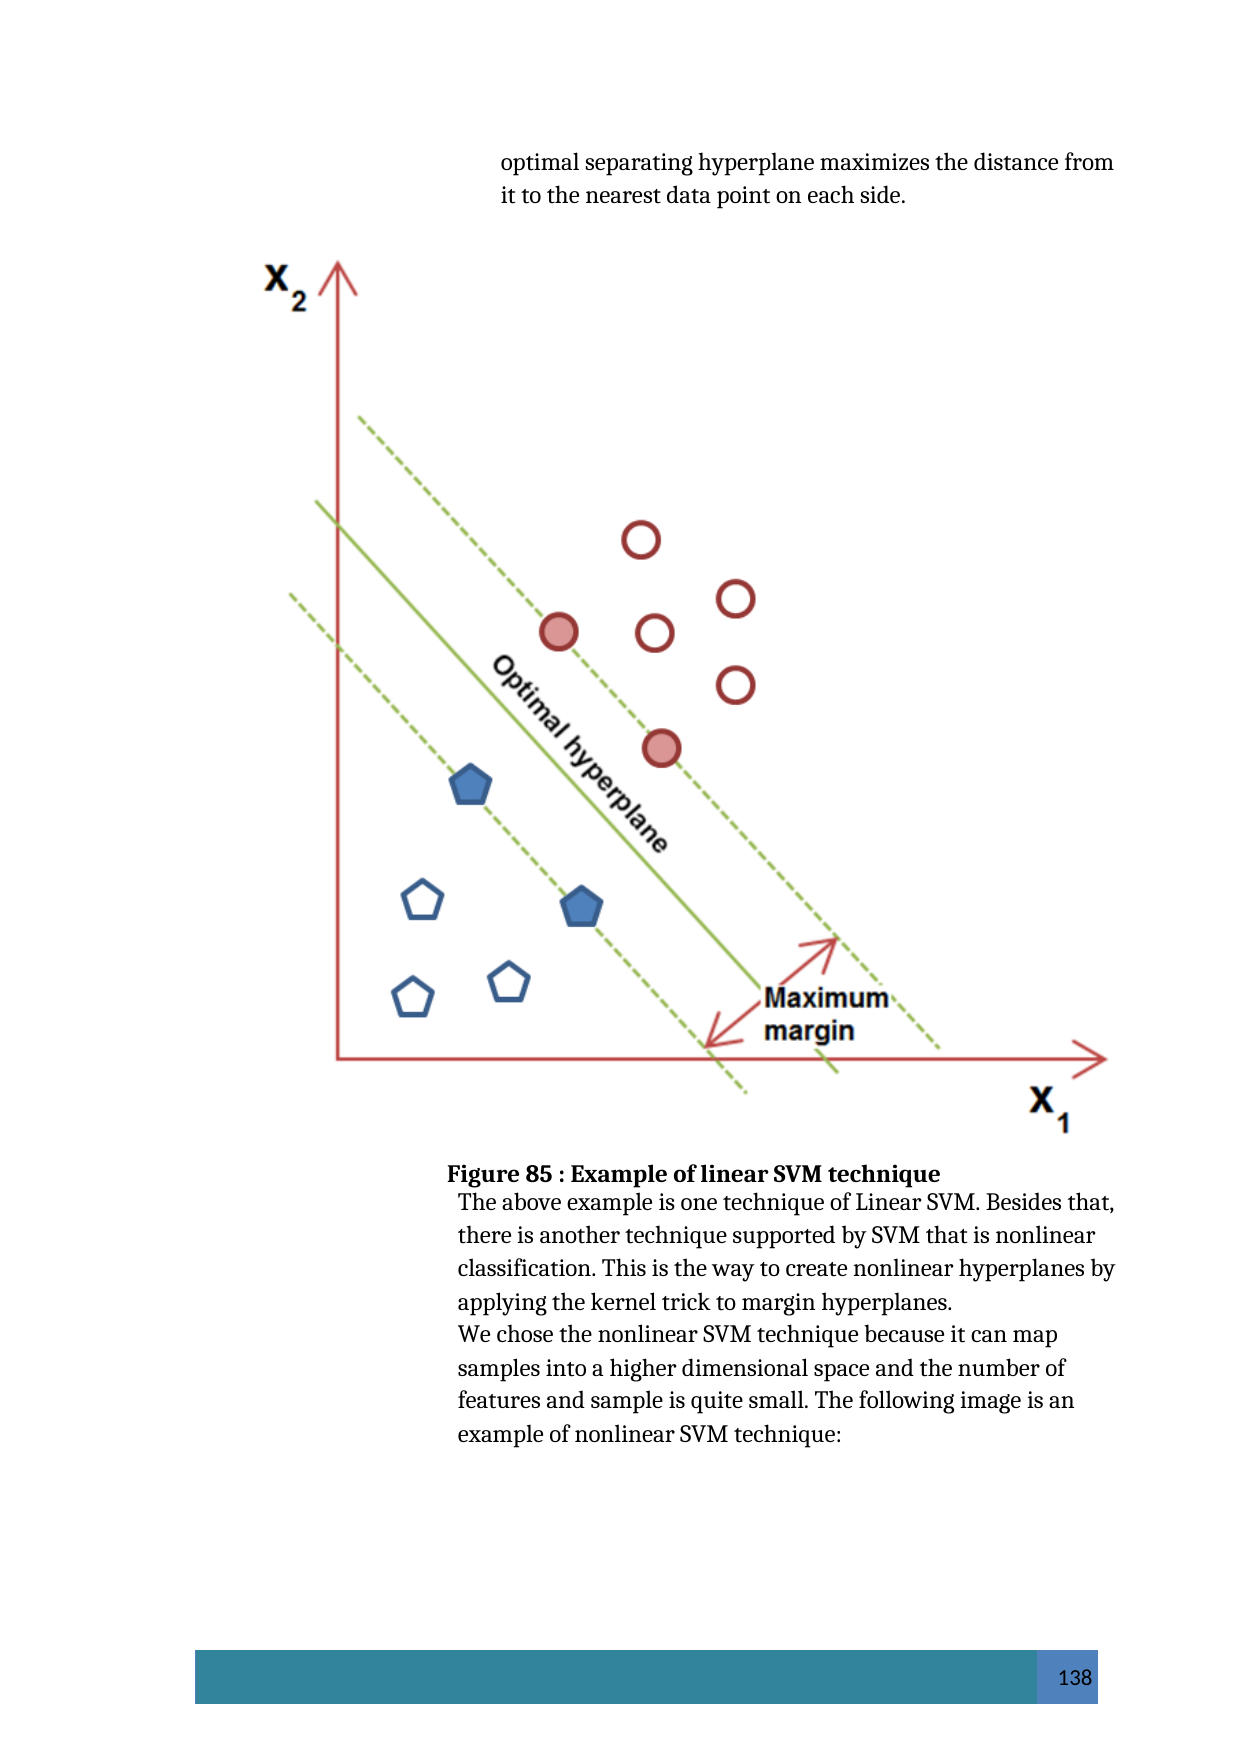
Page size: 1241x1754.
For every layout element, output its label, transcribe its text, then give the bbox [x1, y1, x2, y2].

text We chose the nonlinear SVM technique because it can map samples into a higher dimensional space and the number of features and sample is quite small. The following image is an example of nonlinear SVM technique: [458, 1320, 1122, 1448]
list Figure 85 : Example of linear SVM technique [266, 1159, 1122, 1188]
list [463, 148, 1122, 209]
text The above example is one technique of Linear SVM. Besides that, there is another technique supported by SVM that is nonlinear classification. This is the way to create nonlinear hyperplanes by applying the kernel trick to margin hyperplanes. [458, 1188, 1122, 1316]
picture [206, 213, 1182, 1156]
